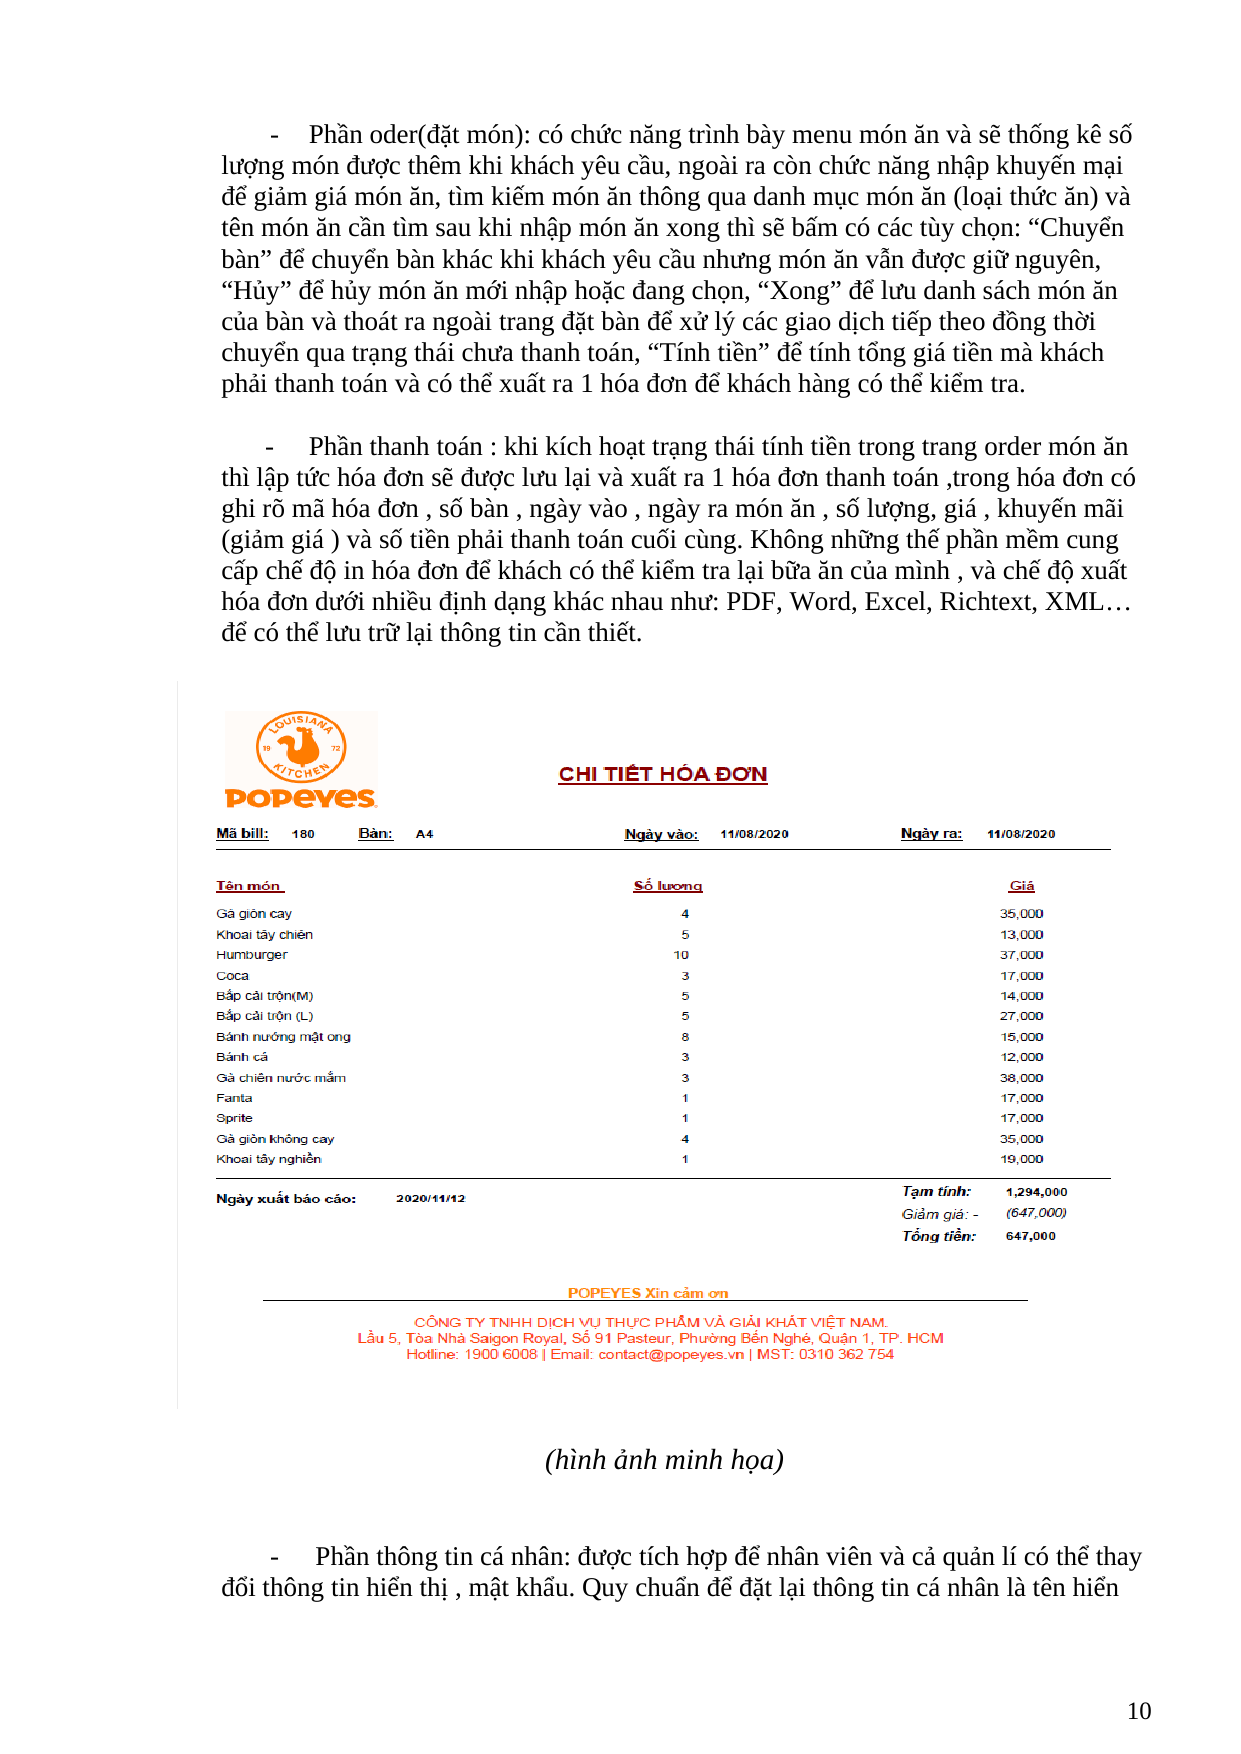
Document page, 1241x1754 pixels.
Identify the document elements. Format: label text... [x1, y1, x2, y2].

text (hình ảnh minh họa) [177, 1442, 1152, 1476]
text - Phần thanh toán : khi kích hoạt trạng thái tính tiền trong trang order món ăn thì lập tức hóa đơn sẽ được lưu lại và xuất ra 1 hóa đơn thanh toán ,trong hóa đơn có ghi rõ mã hóa đơn , số bàn , ngày vào , ngày ra món ăn , số lượng, giá , khuyến mãi (giảm giá ) và số tiền phải thanh toán cuối cùng. Không những thế phần mềm cung cấp chế độ in hóa đơn để khách có thể kiểm tra lại bữa ăn của mình , và chế độ xuất hóa đơn dưới nhiều định dạng khác nhau như: PDF, Word, Excel, Richtext, XML… để có thể lưu trữ lại thông tin cần thiết. [177, 429, 1152, 648]
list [221, 1540, 1152, 1603]
picture [177, 681, 1148, 1409]
list - Phần oder(đặt món): có chức năng trình bày menu món ăn và sẽ thống kê số lượng món được thêm khi khách yêu cầu, ngoài ra còn chức năng nhập khuyến mại để giảm giá món ăn, tìm kiếm món ăn thông qua danh mục món ăn (loại thức ăn) và tên món ăn cần tìm sau khi nhập món ăn xong thì sẽ bấm có các tùy chọn: “Chuyển bàn” để chuyển bàn khác khi khách yêu cầu nhưng món ăn vẫn được giữ nguyên, “Hủy” để hủy món ăn mới nhập hoặc đang chọn, “Xong” để lưu danh sách món ăn của bàn và thoát ra ngoài trang đặt bàn để xử lý các giao dịch tiếp theo đồng thời chuyển qua trạng thái chưa thanh toán, “Tính tiền” để tính tổng giá tiền mà khách phải thanh toán và có thể xuất ra 1 hóa đơn để khách hàng có thể kiểm tra. [221, 118, 1152, 398]
